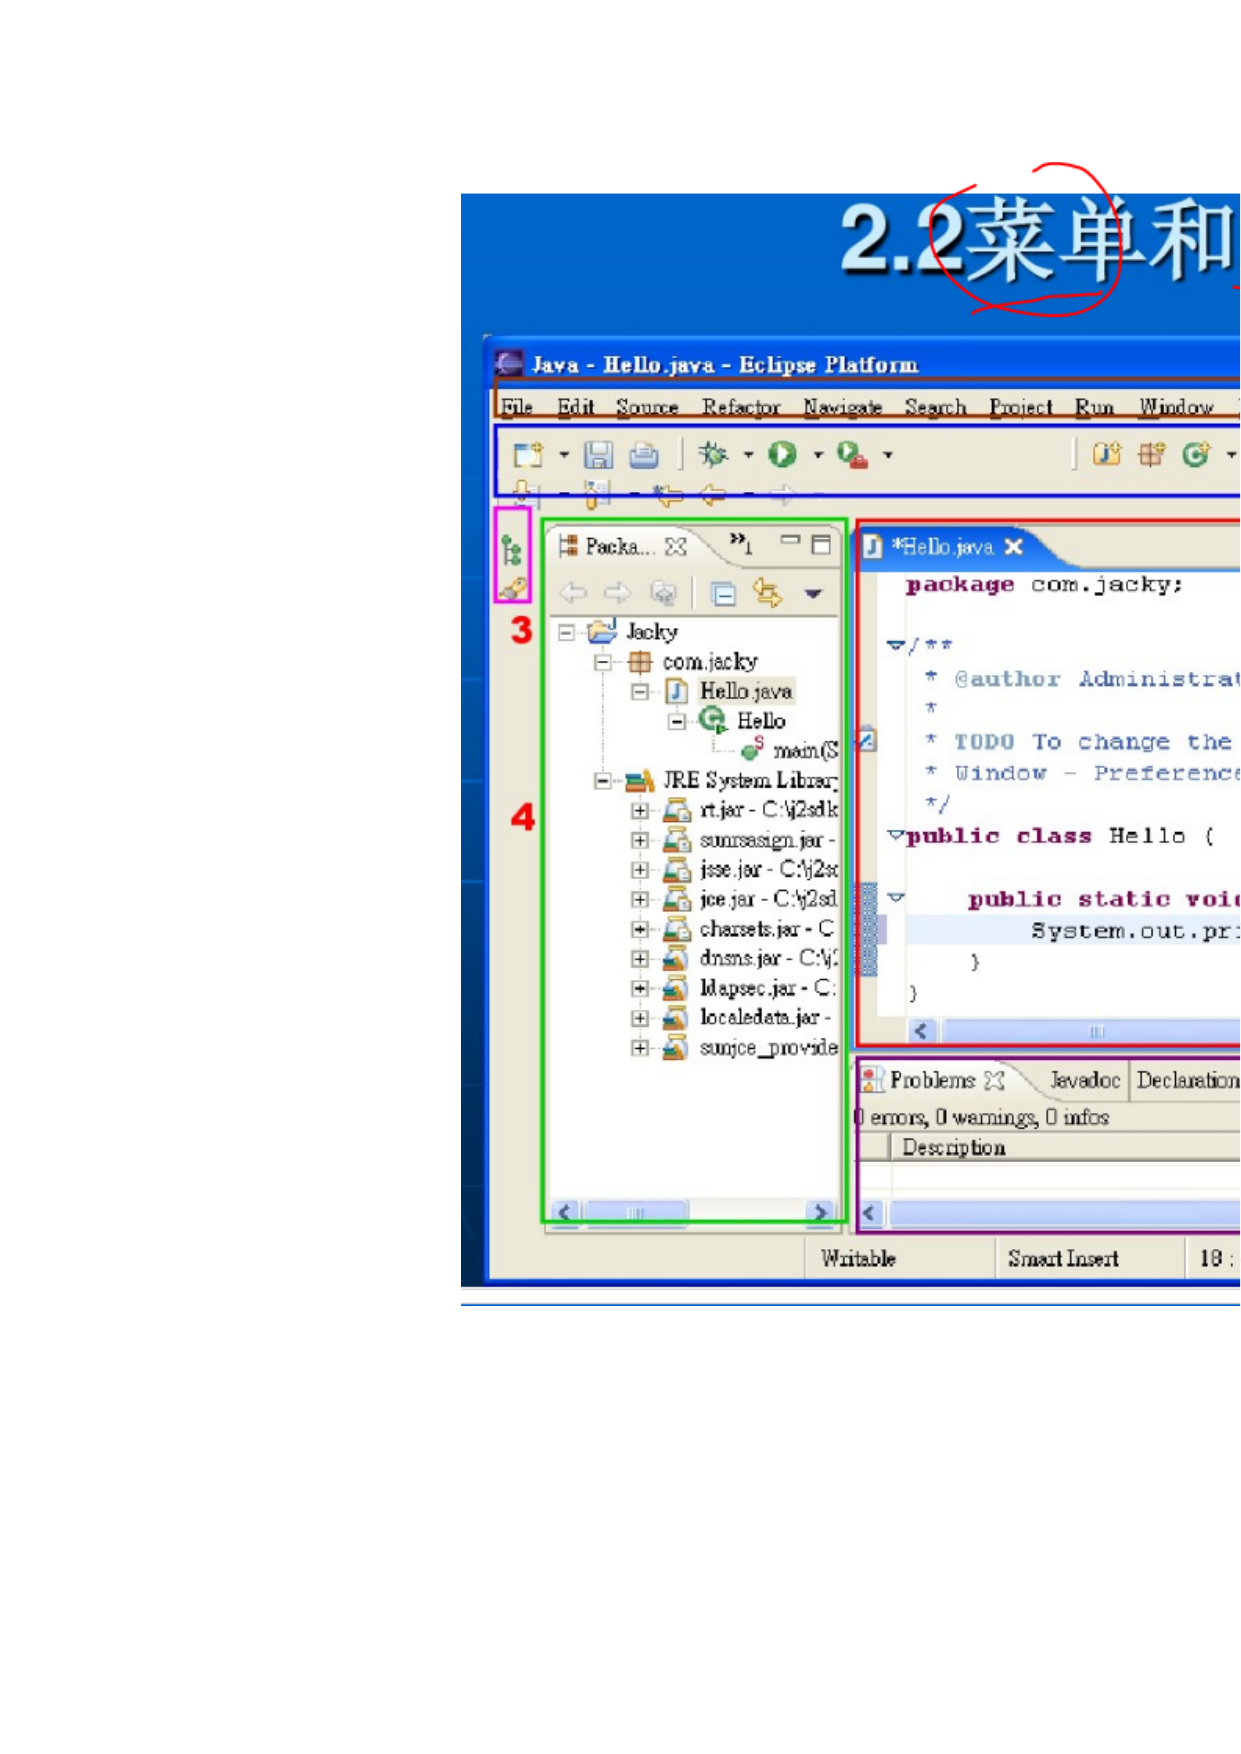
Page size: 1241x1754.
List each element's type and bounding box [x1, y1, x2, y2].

picture [461, 162, 1241, 1306]
